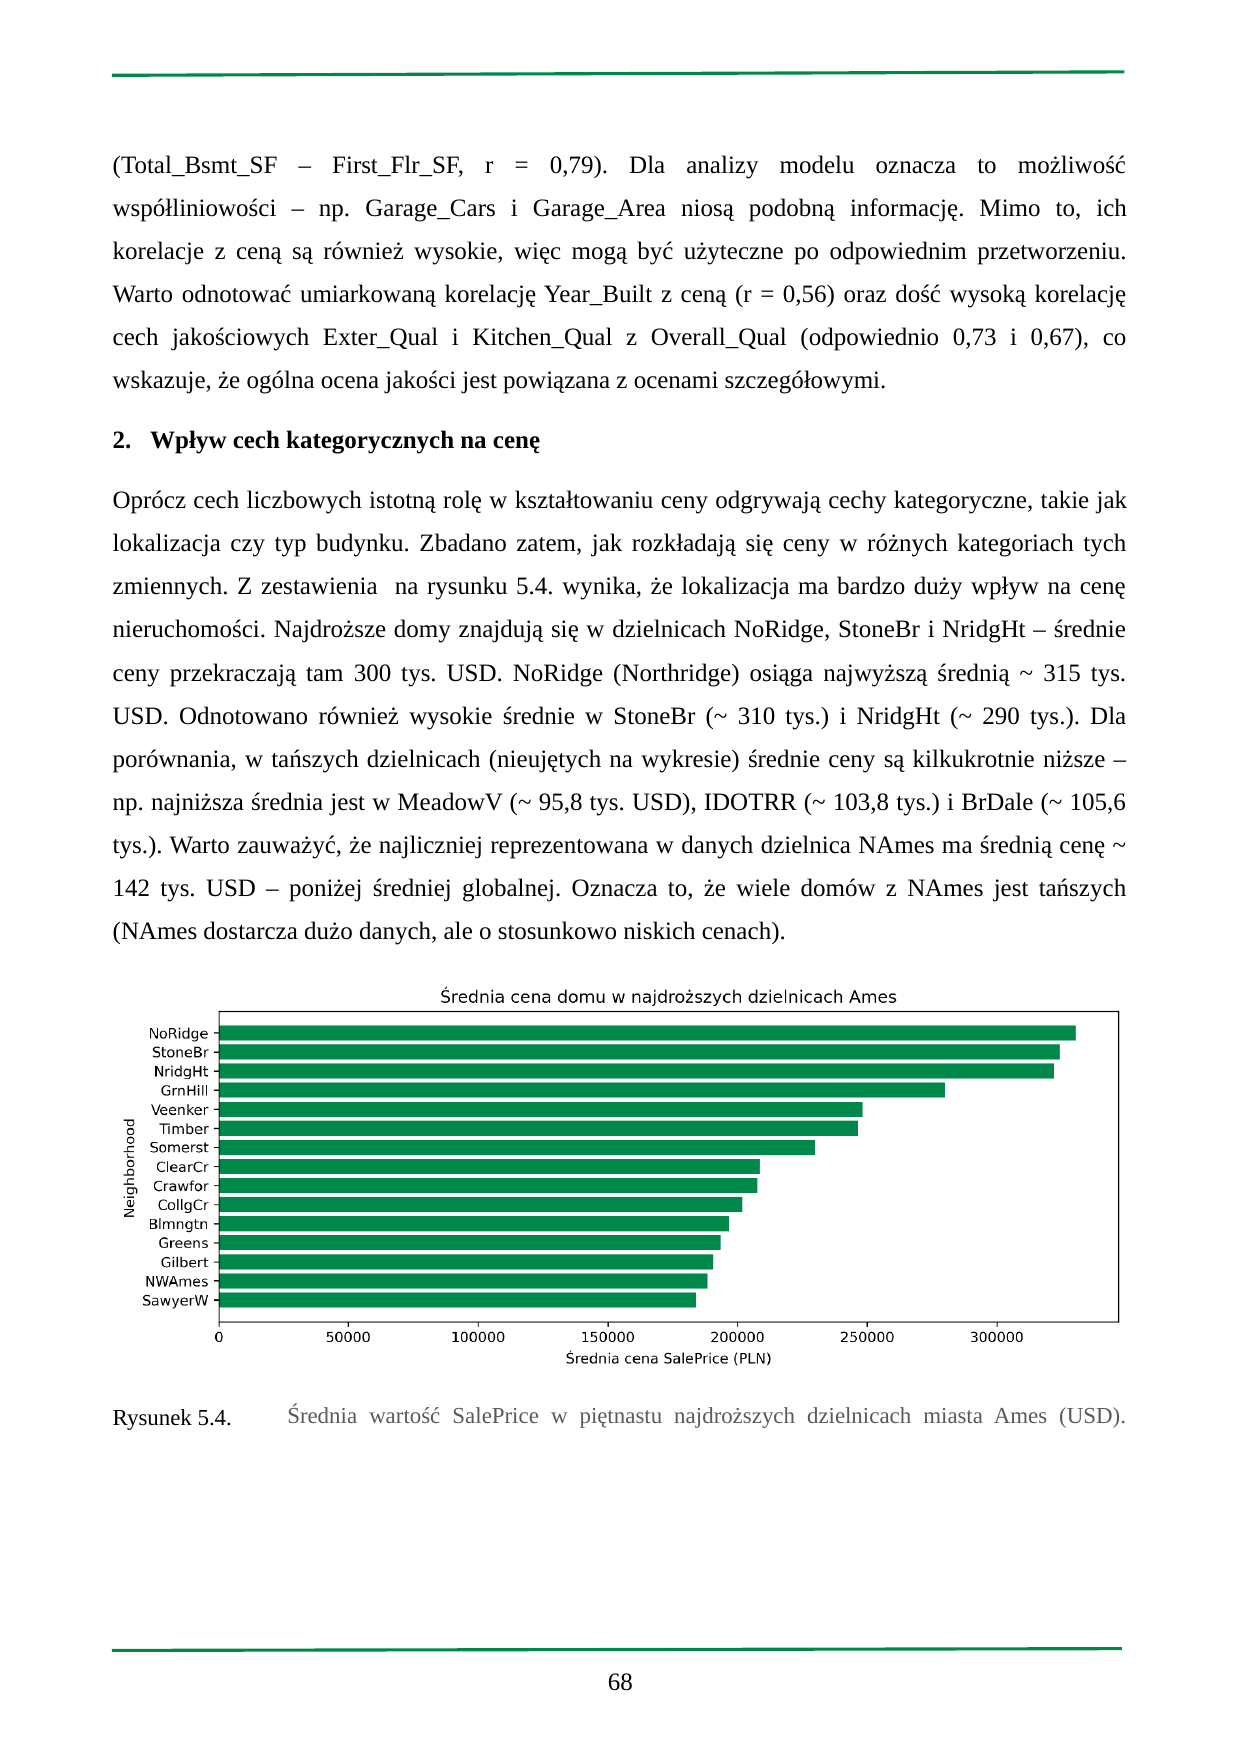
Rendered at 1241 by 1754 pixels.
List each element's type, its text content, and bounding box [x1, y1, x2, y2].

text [112, 150, 1128, 394]
text Oprócz cech liczbowych istotną rolę w kształtowaniu ceny odgrywają cechy kategoryczne, takie jak lokalizacja czy typ budynku. Zbadano zatem, jak rozkładają się ceny w różnych kategoriach tych zmiennych. Z zestawienia na rysunku 5.4. wynika, że lokalizacja ma bardzo duży wpływ na cenę nieruchomości. Najdroższe domy znajdują się w dzielnicach NoRidge, StoneBr i NridgHt – średnie ceny przekraczają tam 300 tys. USD. NoRidge (Northridge) osiąga najwyższą średnią ~ 315 tys. USD. Odnotowano również wysokie średnie w StoneBr (~ 310 tys.) i NridgHt (~ 290 tys.). Dla porównania, w tańszych dzielnicach (nieujętych na wykresie) średnie ceny są kilkukrotnie niższe – np. najniższa średnia jest w MeadowV (~ 95,8 tys. USD), IDOTRR (~ 103,8 tys.) i BrDale (~ 105,6 tys.). Warto zauważyć, że najliczniej reprezentowana w danych dzielnica NAmes ma średnią cenę ~ 142 tys. USD – poniżej średniej globalnej. Oznacza to, że wiele domów z NAmes jest tańszych (NAmes dostarcza dużo danych, ale o stosunkowo niskich cenach). [112, 485, 1128, 945]
list Wpływ cech kategorycznych na cenę [112, 425, 1128, 454]
picture [112, 976, 1128, 1376]
